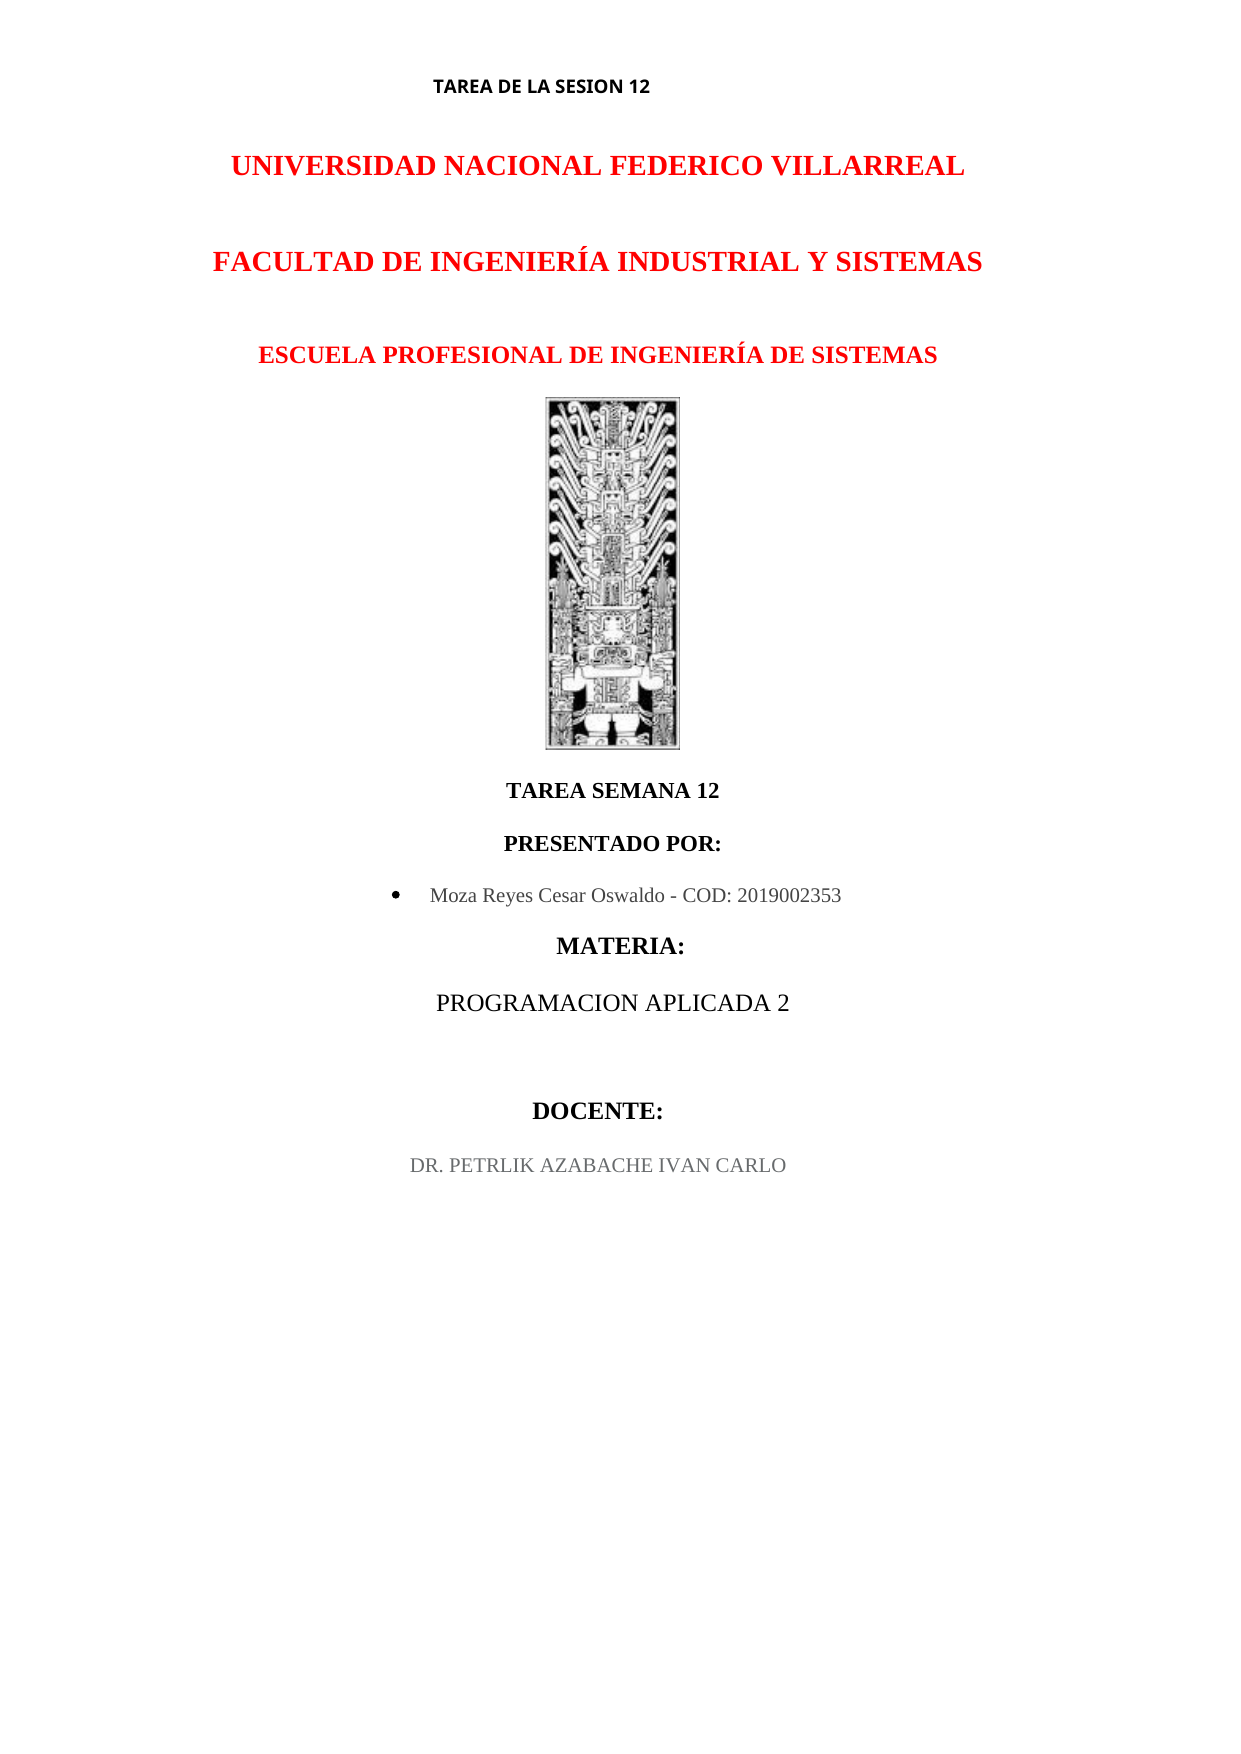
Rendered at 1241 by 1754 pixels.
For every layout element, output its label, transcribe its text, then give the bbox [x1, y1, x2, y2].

subtitle UNIVERSIDAD NACIONAL FEDERICO VILLARREAL [133, 148, 1063, 181]
list Moza Reyes Cesar Oswaldo - COD: 2019002353 [170, 883, 1063, 907]
text TAREA SEMANA 12 [133, 777, 1063, 803]
text PROGRAMACION APLICADA 2 [133, 988, 1063, 1017]
subtitle FACULTAD DE INGENIERÍA INDUSTRIAL Y SISTEMAS [133, 244, 1063, 277]
subtitle ESCUELA PROFESIONAL DE INGENIERÍA DE SISTEMAS [133, 340, 1063, 369]
picture [545, 397, 680, 750]
text PRESENTADO POR: [133, 830, 1063, 856]
text DR. PETRLIK AZABACHE IVAN CARLO [133, 1153, 1063, 1177]
subtitle DOCENTE: [133, 1096, 1063, 1124]
text MATERIA: [149, 931, 1063, 959]
